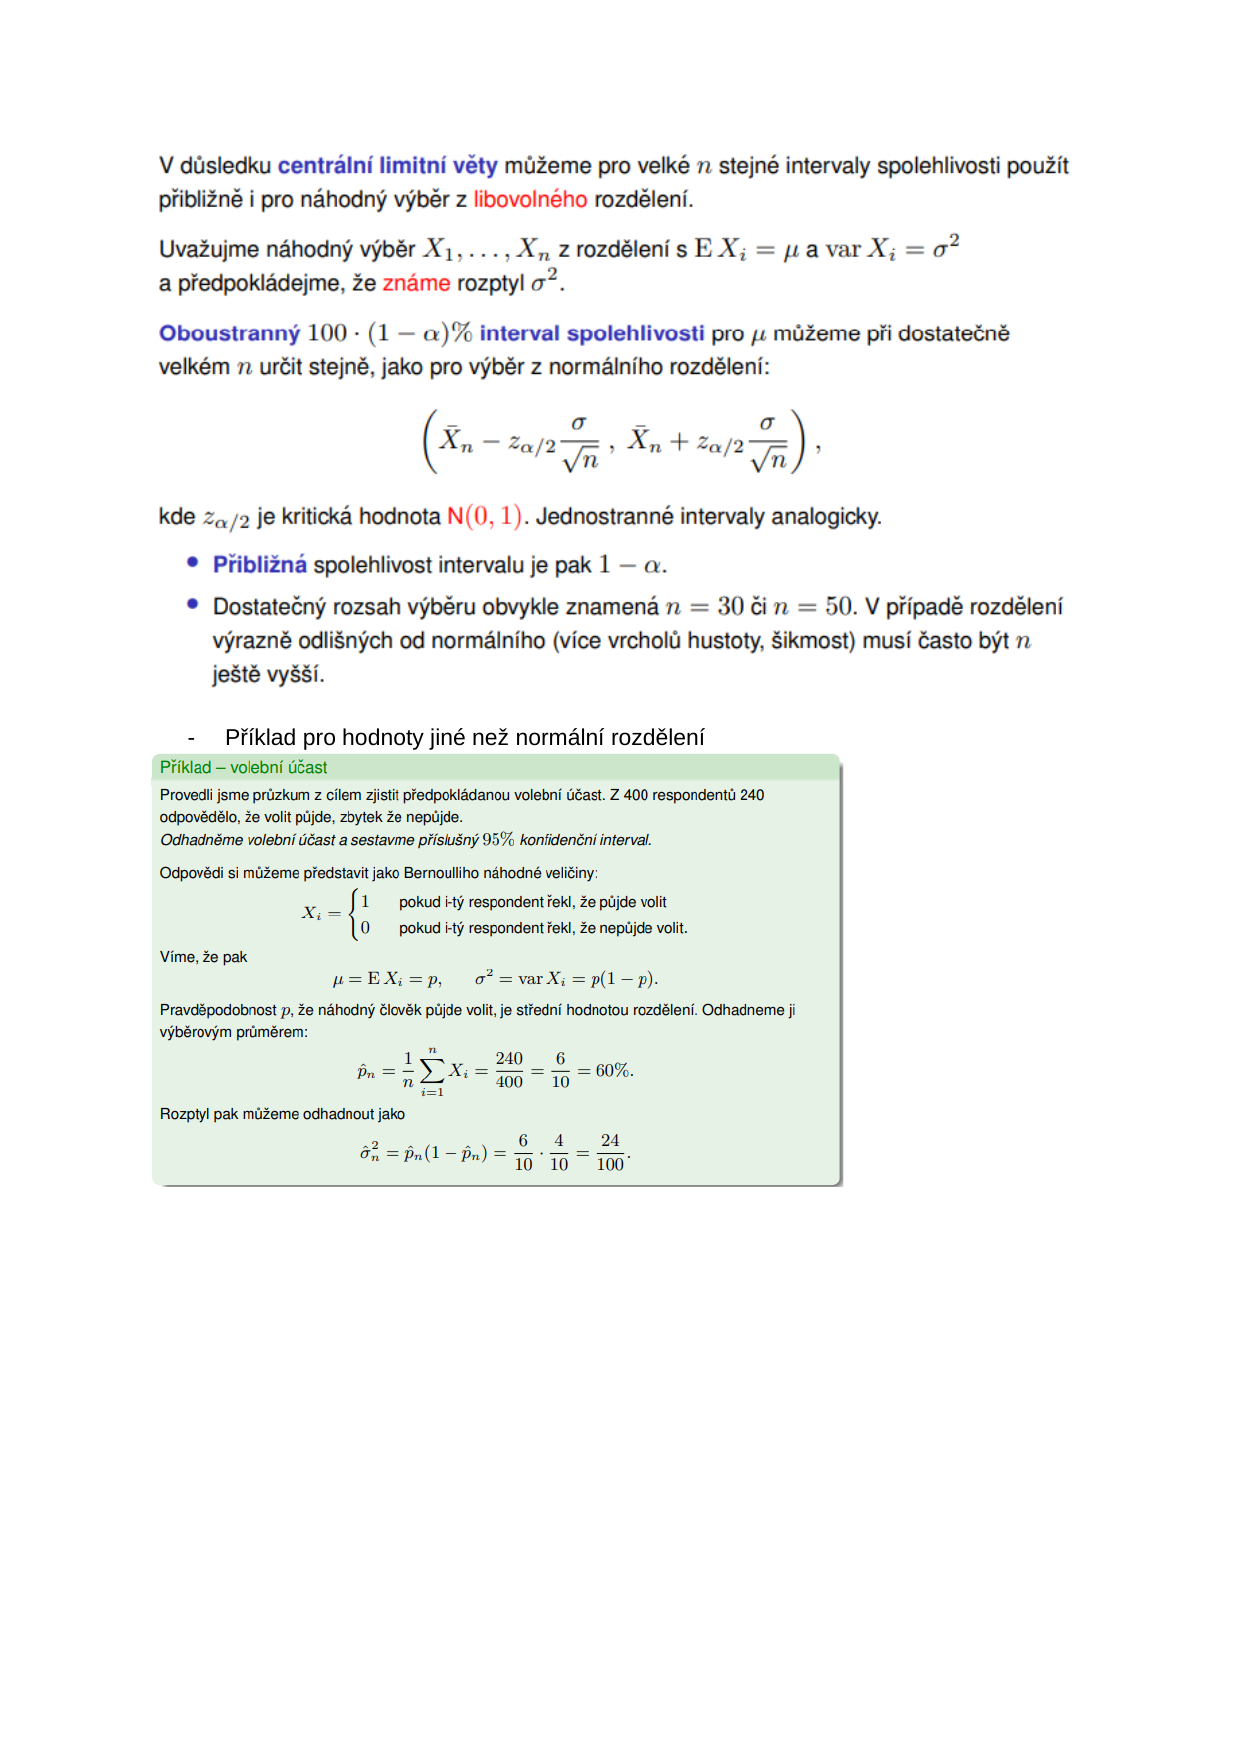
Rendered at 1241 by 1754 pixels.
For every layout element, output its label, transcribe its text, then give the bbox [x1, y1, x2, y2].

picture [150, 753, 844, 1187]
list Příklad pro hodnoty jiné než normální rozdělení [187, 723, 1090, 750]
picture [150, 150, 1091, 690]
